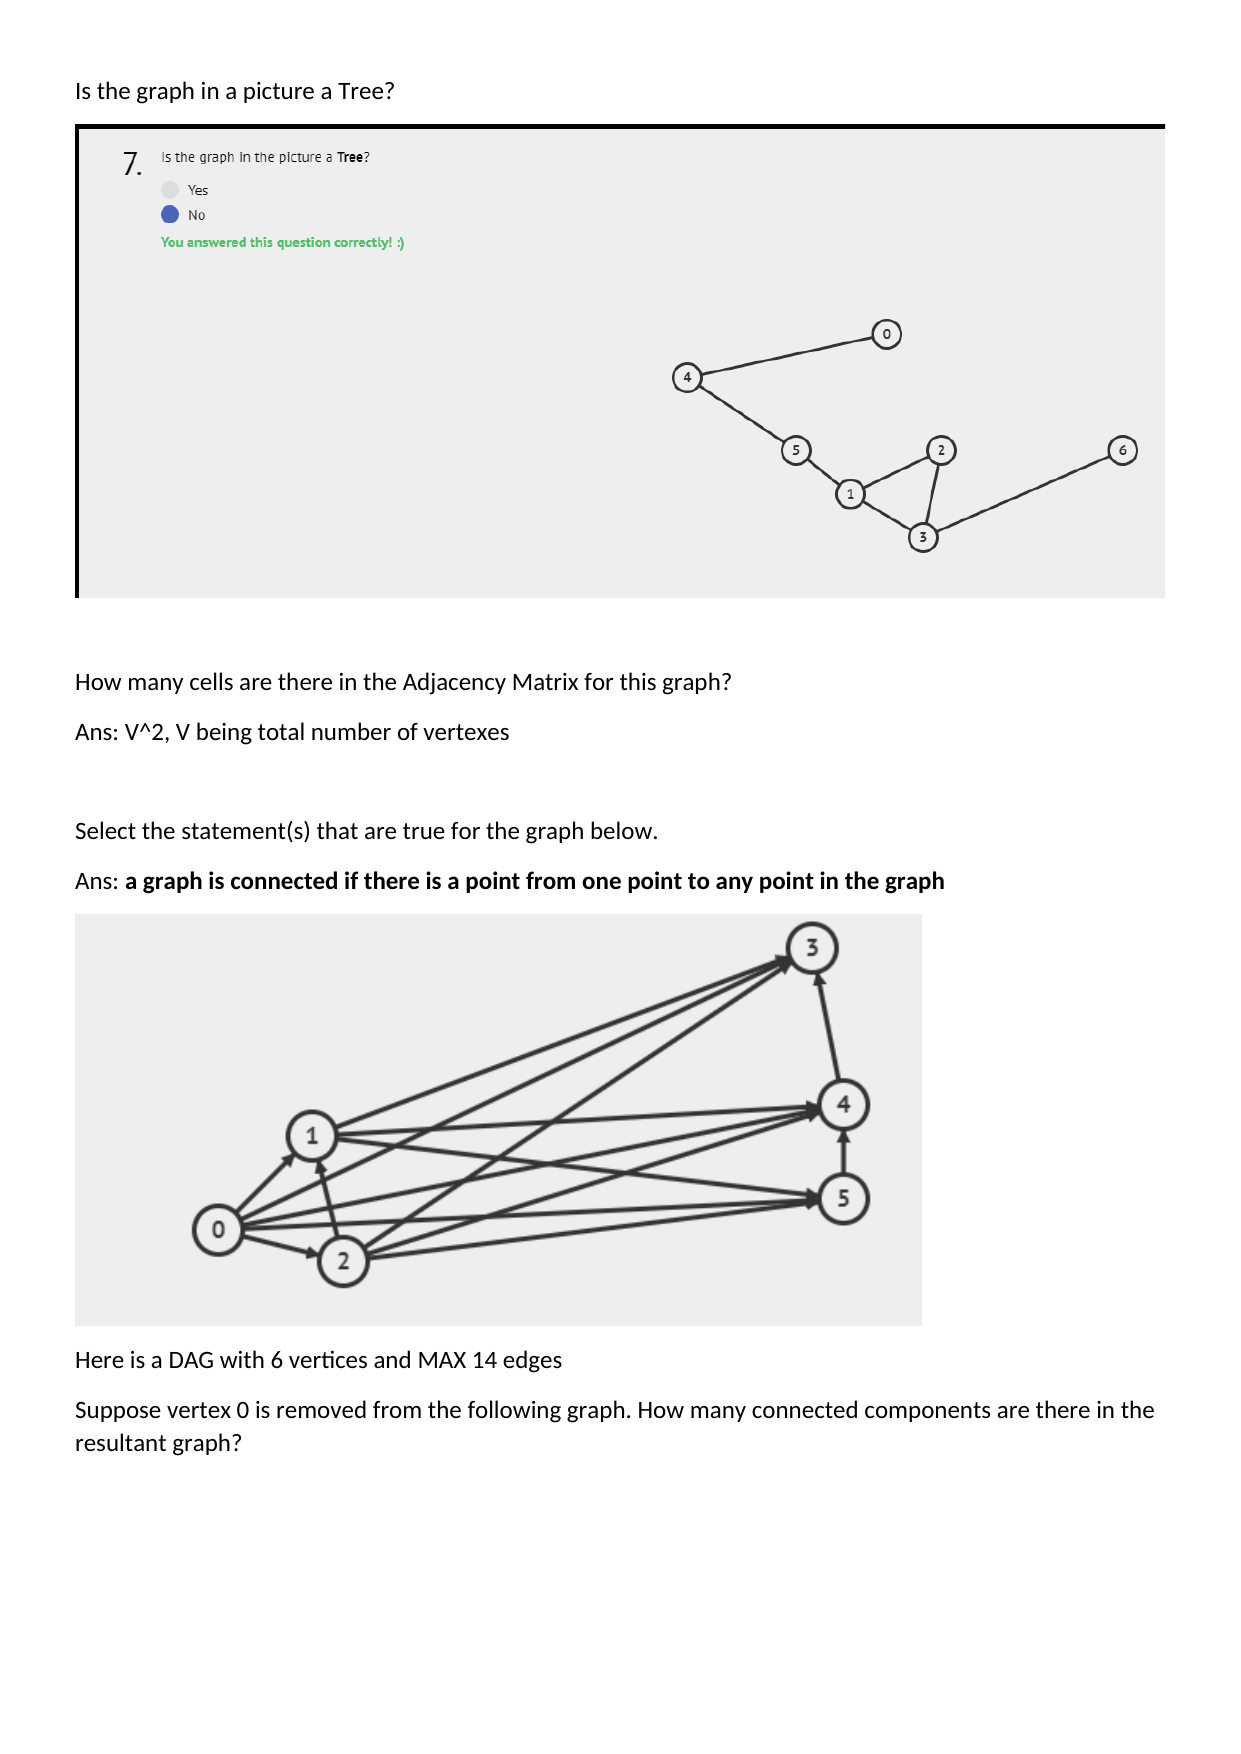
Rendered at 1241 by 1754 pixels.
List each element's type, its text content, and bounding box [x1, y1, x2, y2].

text How many cells are there in the Adjacency Matrix for this graph? [75, 666, 1165, 697]
text Ans: a graph is connected if there is a point from one point to any point in the graph [75, 865, 1165, 895]
text Ans: V^2, V being total number of vertexes [75, 716, 1165, 747]
text Here is a DAG with 6 vertices and MAX 14 edges [75, 1344, 1165, 1375]
text Suppose vertex 0 is removed from the following graph. How many connected components are there in the resultant graph? [75, 1394, 1165, 1457]
picture [75, 124, 1166, 598]
picture [75, 914, 922, 1326]
text Select the statement(s) that are true for the graph below. [75, 815, 1165, 846]
text Is the graph in a picture a Tree? [75, 75, 1165, 106]
